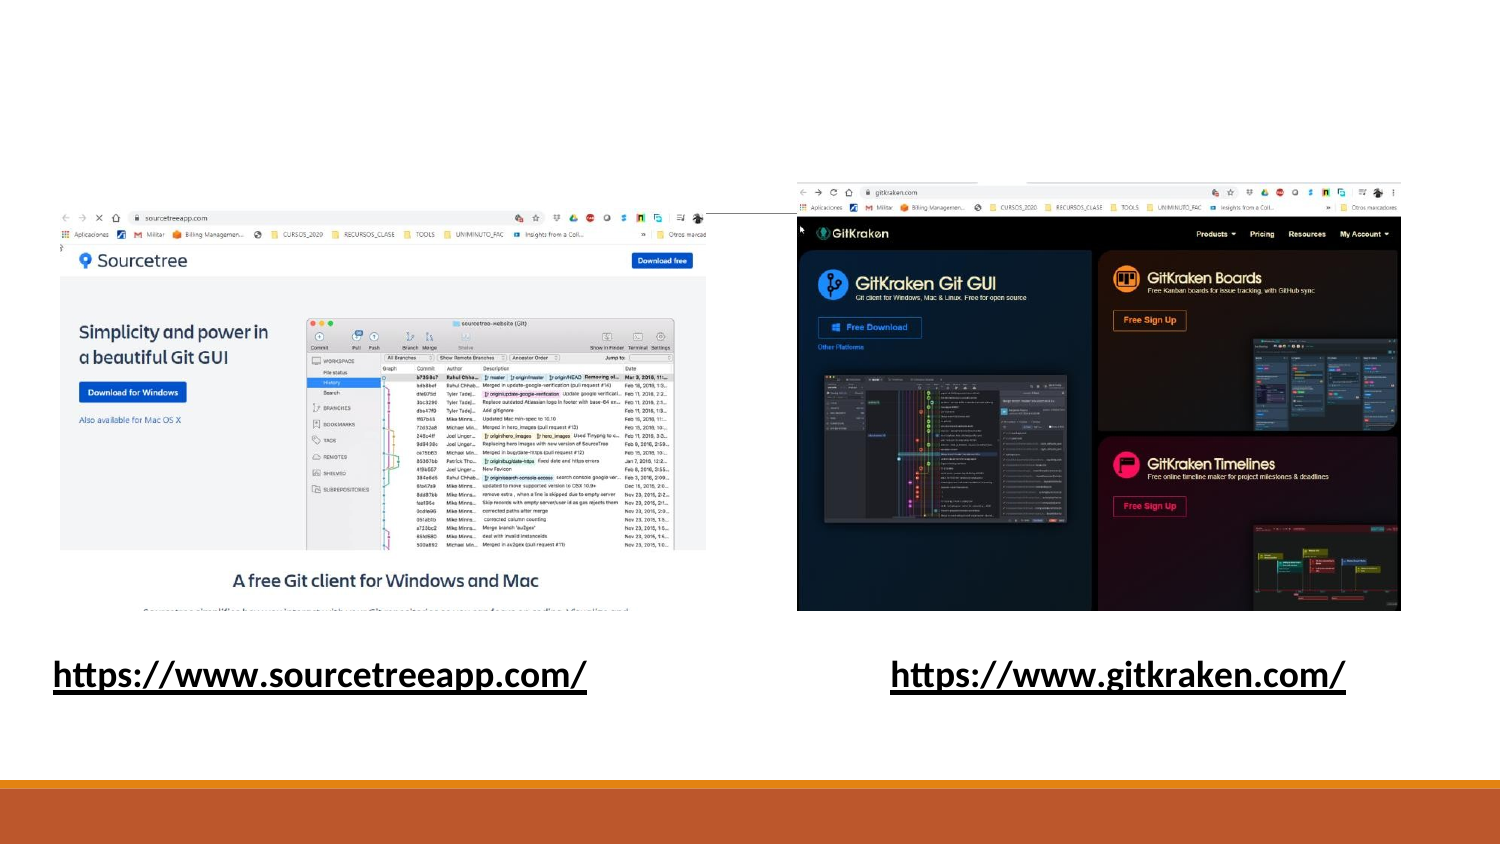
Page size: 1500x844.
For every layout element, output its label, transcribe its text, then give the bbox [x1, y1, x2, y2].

text https://www.sourcetreeapp.com/ https://www.gitkraken.com/ [52, 651, 1460, 697]
picture [797, 182, 1401, 611]
picture [60, 208, 706, 611]
